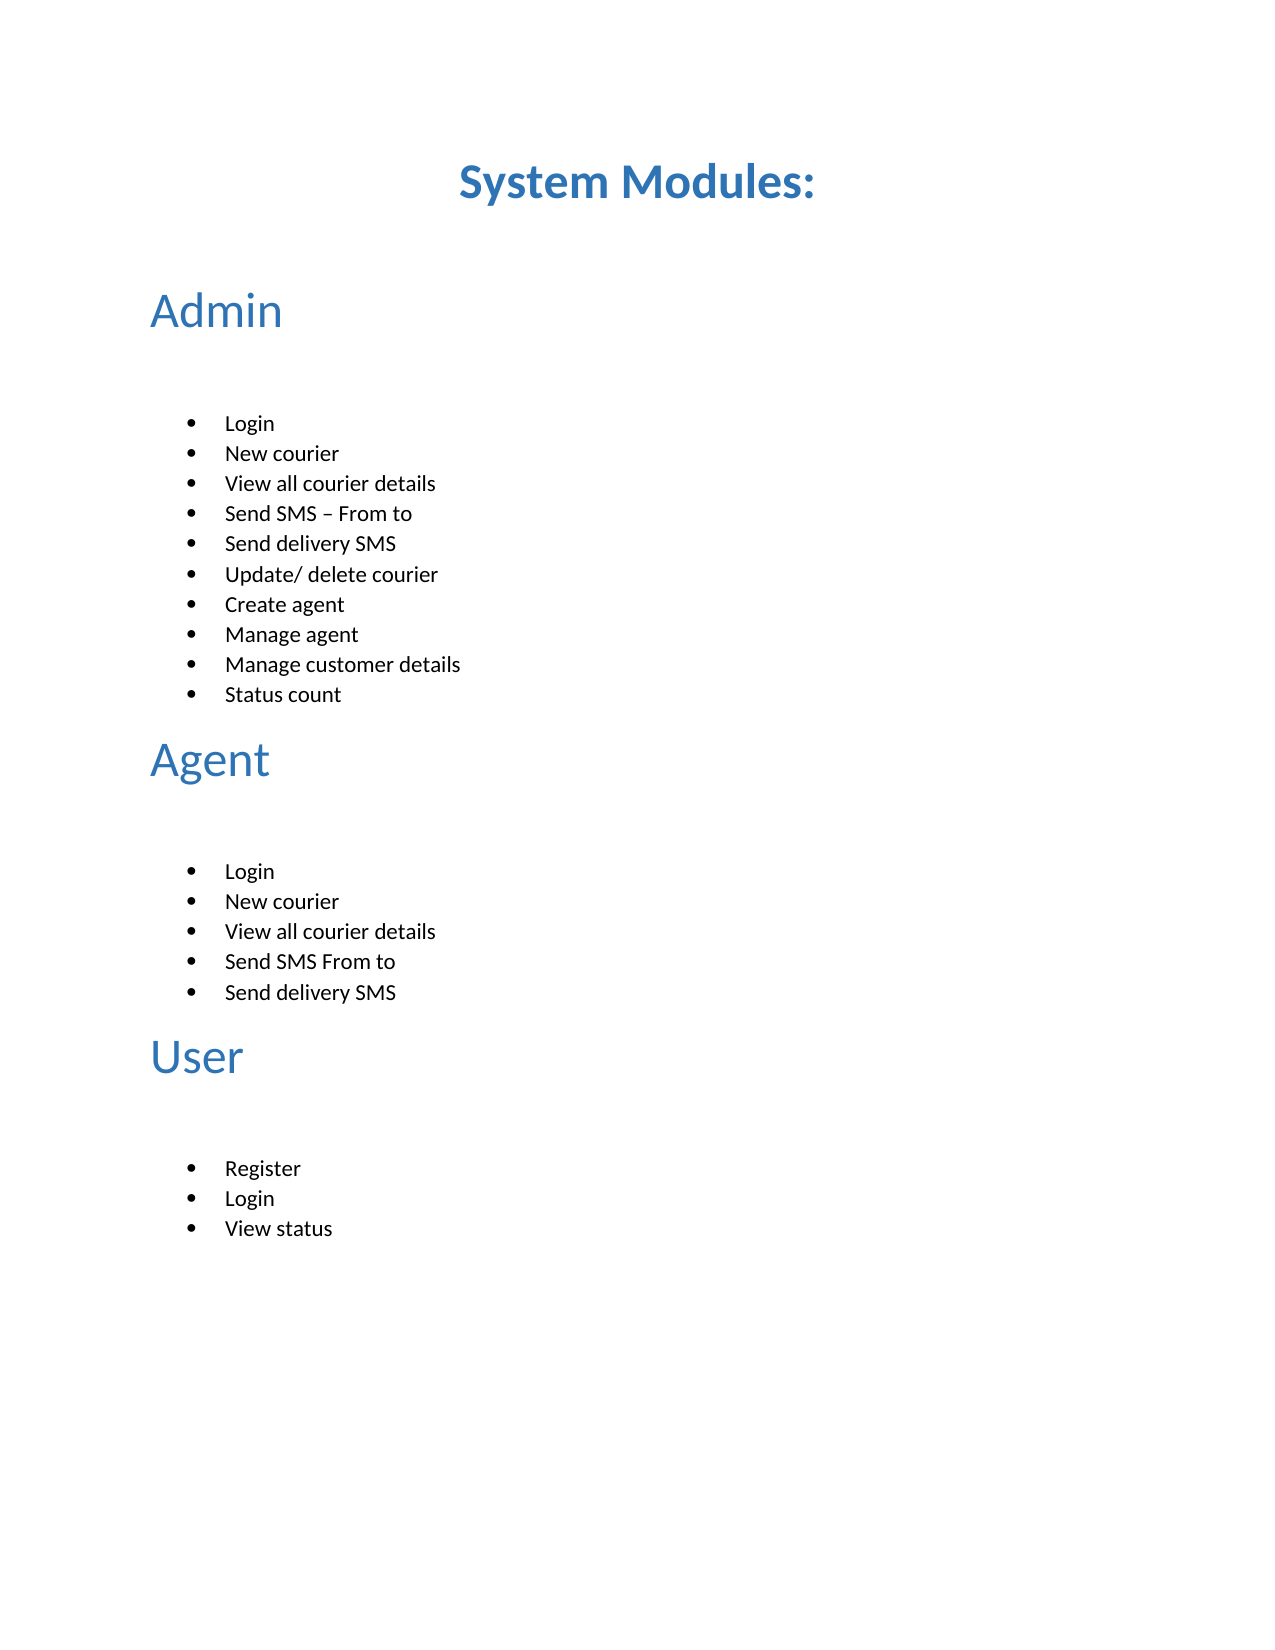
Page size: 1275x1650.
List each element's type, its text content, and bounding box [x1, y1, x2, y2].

subtitle System Modules: [150, 150, 1125, 211]
list Login [187, 857, 1125, 885]
list Send SMS From to [187, 947, 1125, 976]
list Send delivery SMS [187, 978, 1125, 1006]
list View all courier details [187, 469, 1125, 497]
list Login [187, 409, 1125, 437]
subtitle Admin [150, 279, 1125, 340]
list Status count [187, 681, 1125, 709]
list New courier [187, 887, 1125, 915]
list Send SMS – From to [187, 499, 1125, 527]
list New courier [187, 439, 1125, 467]
list Send delivery SMS [187, 529, 1125, 558]
list Update/ delete courier [187, 560, 1125, 588]
list Manage customer details [187, 650, 1125, 678]
list Create agent [187, 590, 1125, 618]
subtitle User [150, 1024, 1125, 1086]
list Manage agent [187, 620, 1125, 648]
subtitle Agent [150, 727, 1125, 788]
list View all courier details [187, 917, 1125, 945]
list View status [187, 1214, 1125, 1242]
list Register [187, 1154, 1125, 1182]
list Login [187, 1184, 1125, 1212]
